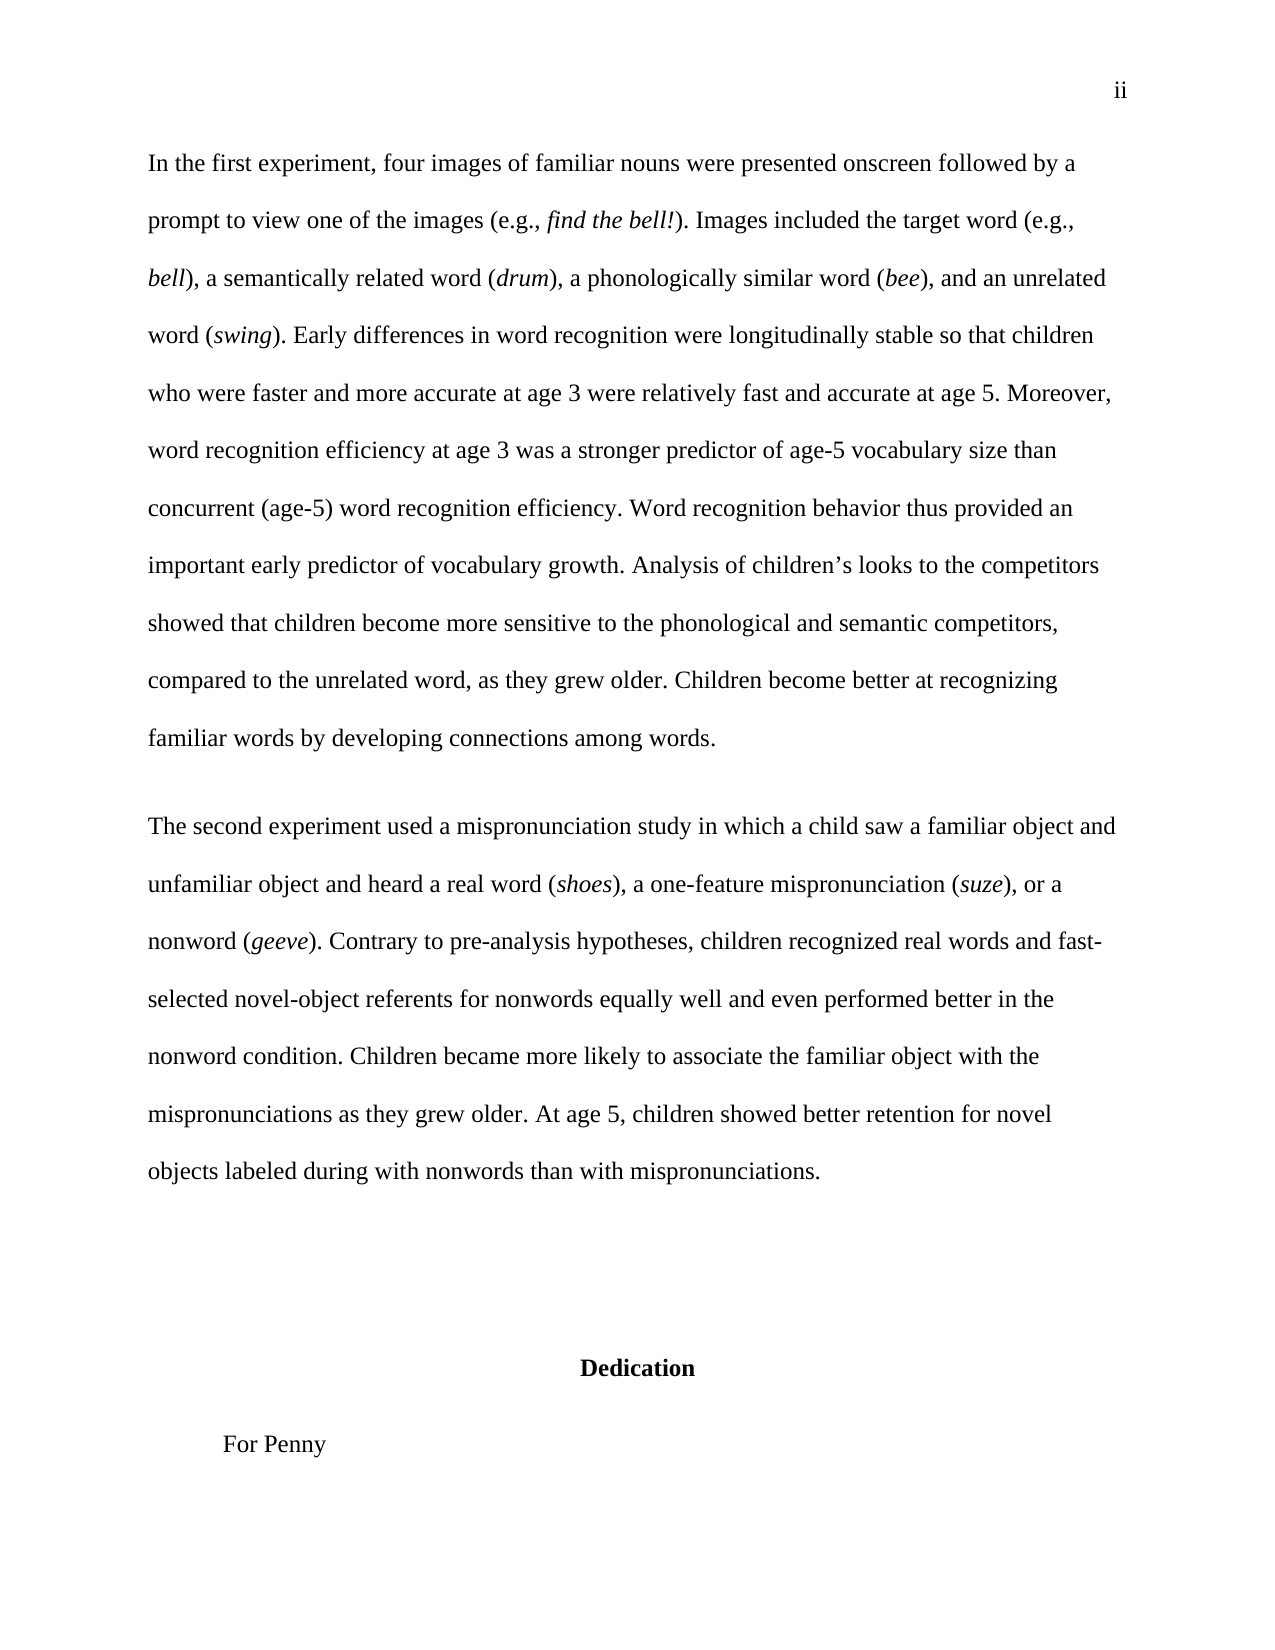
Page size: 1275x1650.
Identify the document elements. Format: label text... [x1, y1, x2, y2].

text In the first experiment, four images of familiar nouns were presented onscreen followed by a prompt to view one of the images (e.g., find the bell!). Images included the target word (e.g., bell), a semantically related word (drum), a phonologically similar word (bee), and an unrelated word (swing). Early differences in word recognition were longitudinally stable so that children who were faster and more accurate at age 3 were relatively fast and accurate at age 5. Moreover, word recognition efficiency at age 3 was a stronger predictor of age-5 vocabulary size than concurrent (age-5) word recognition efficiency. Word recognition behavior thus provided an important early predictor of vocabulary growth. Analysis of children’s looks to the competitors showed that children become more sensitive to the phonological and semantic competitors, compared to the unrelated word, as they grew older. Children become better at recognizing familiar words by developing connections among words. [148, 148, 1127, 751]
text The second experiment used a mispronunciation study in which a child saw a familiar object and unfamiliar object and heard a real word (shoes), a one-feature mispronunciation (suze), or a nonword (geeve). Contrary to pre-analysis hypotheses, children recognized real words and fast-selected novel-object referents for nonwords equally well and even performed better in the nonword condition. Children became more likely to associate the familiar object with the mispronunciations as they grew older. At age 5, children showed better retention for novel objects labeled during with nonwords than with mispronunciations. [148, 811, 1127, 1185]
subtitle Dedication [148, 1353, 1127, 1381]
text For Penny [148, 1429, 1127, 1458]
